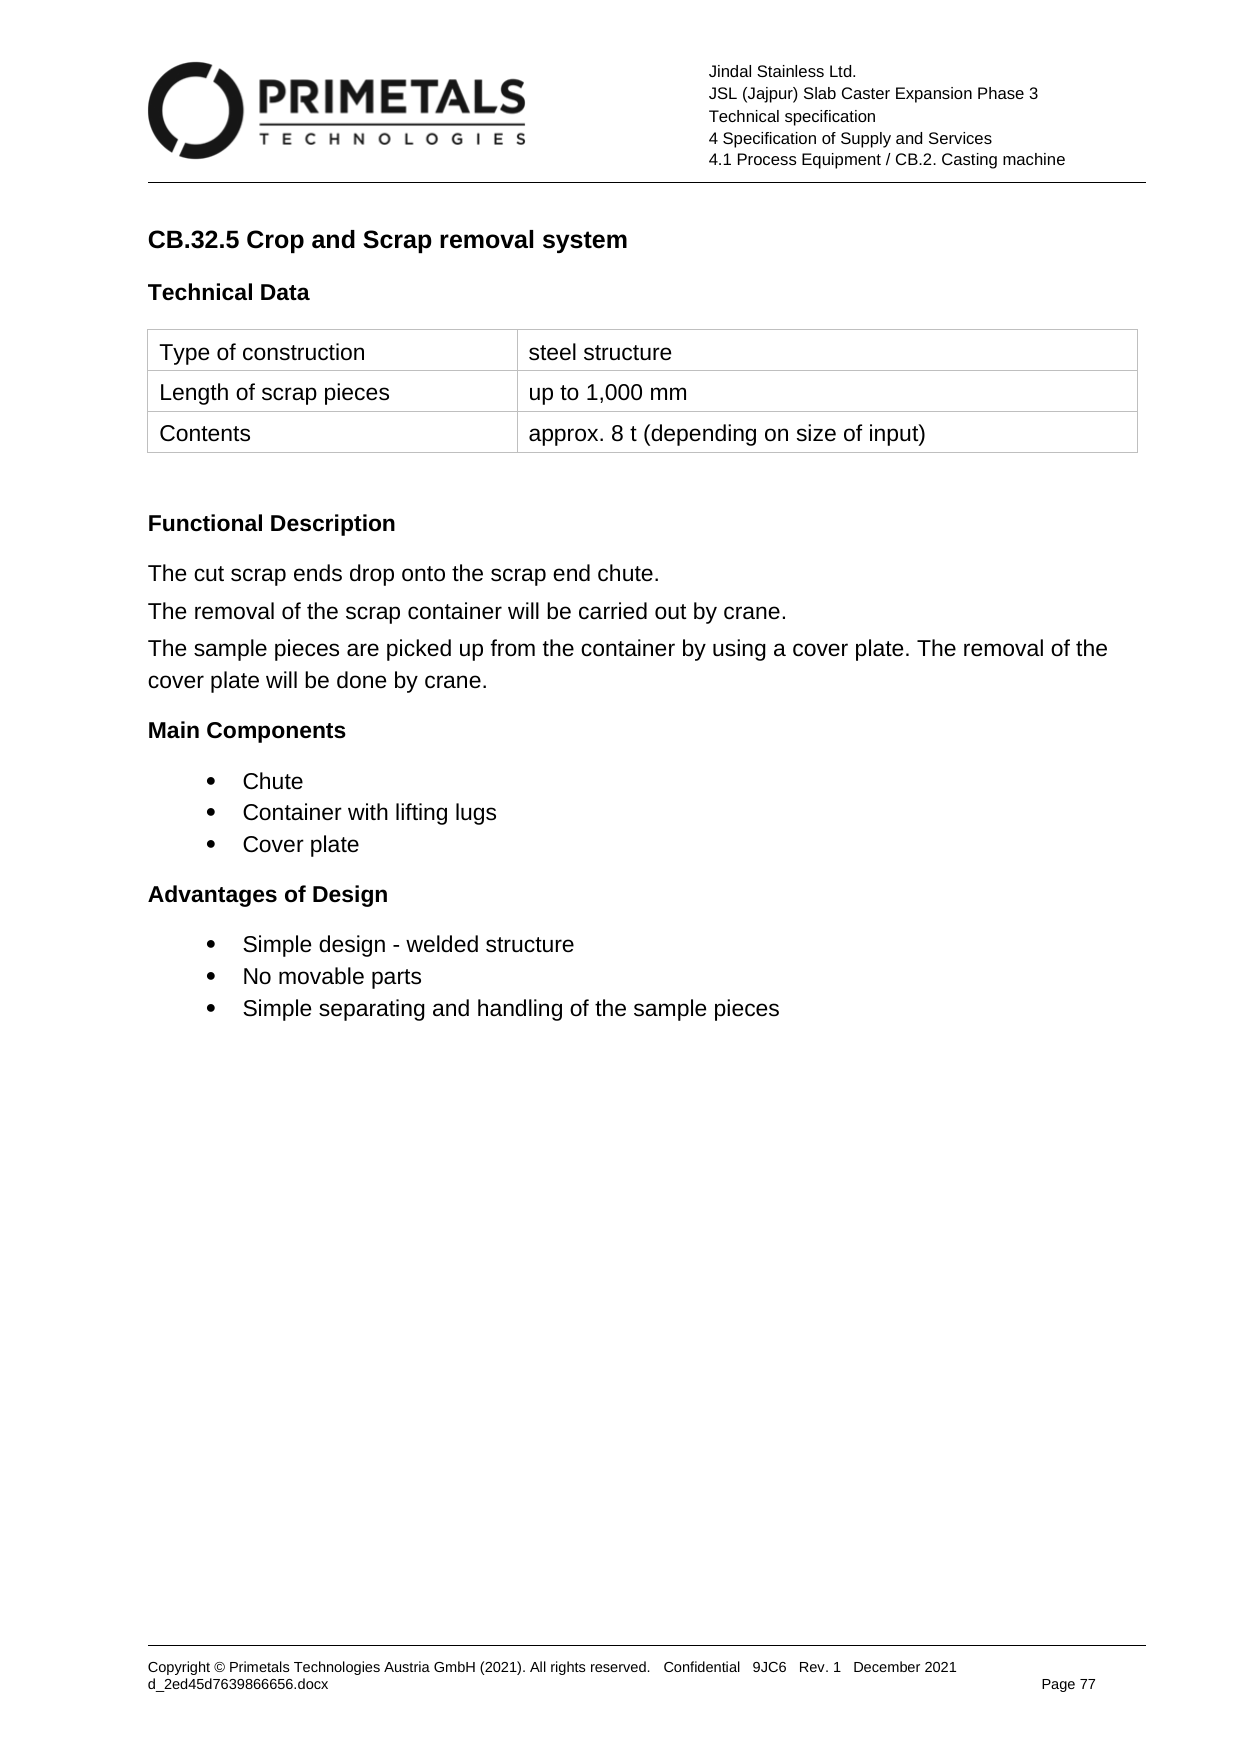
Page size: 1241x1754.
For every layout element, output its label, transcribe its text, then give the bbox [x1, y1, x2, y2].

text Cover plate [207, 831, 1146, 857]
subtitle CB.32.5 Crop and Scrap removal system [148, 226, 1146, 254]
text Container with lifting lugs [207, 799, 1146, 826]
text Chute [207, 768, 1146, 794]
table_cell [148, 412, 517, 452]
subtitle Main Components [148, 717, 1146, 744]
text The cut scrap ends drop onto the scrap end chute. [148, 560, 1146, 586]
text The removal of the scrap container will be carried out by crane. [148, 598, 1146, 624]
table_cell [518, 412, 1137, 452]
text Simple design - welded structure [207, 931, 1146, 958]
subtitle Technical Data [148, 279, 1146, 305]
picture [147, 61, 526, 160]
text Simple separating and handling of the sample pieces [207, 994, 1146, 1021]
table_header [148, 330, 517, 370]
subtitle Functional Description [148, 509, 1146, 536]
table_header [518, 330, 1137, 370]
text No movable parts [207, 963, 1146, 989]
subtitle Advantages of Design [148, 881, 1146, 907]
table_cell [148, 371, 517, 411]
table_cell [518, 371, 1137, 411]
text The sample pieces are picked up from the container by using a cover plate. The removal of the cover plate will be done by crane. [148, 635, 1146, 693]
